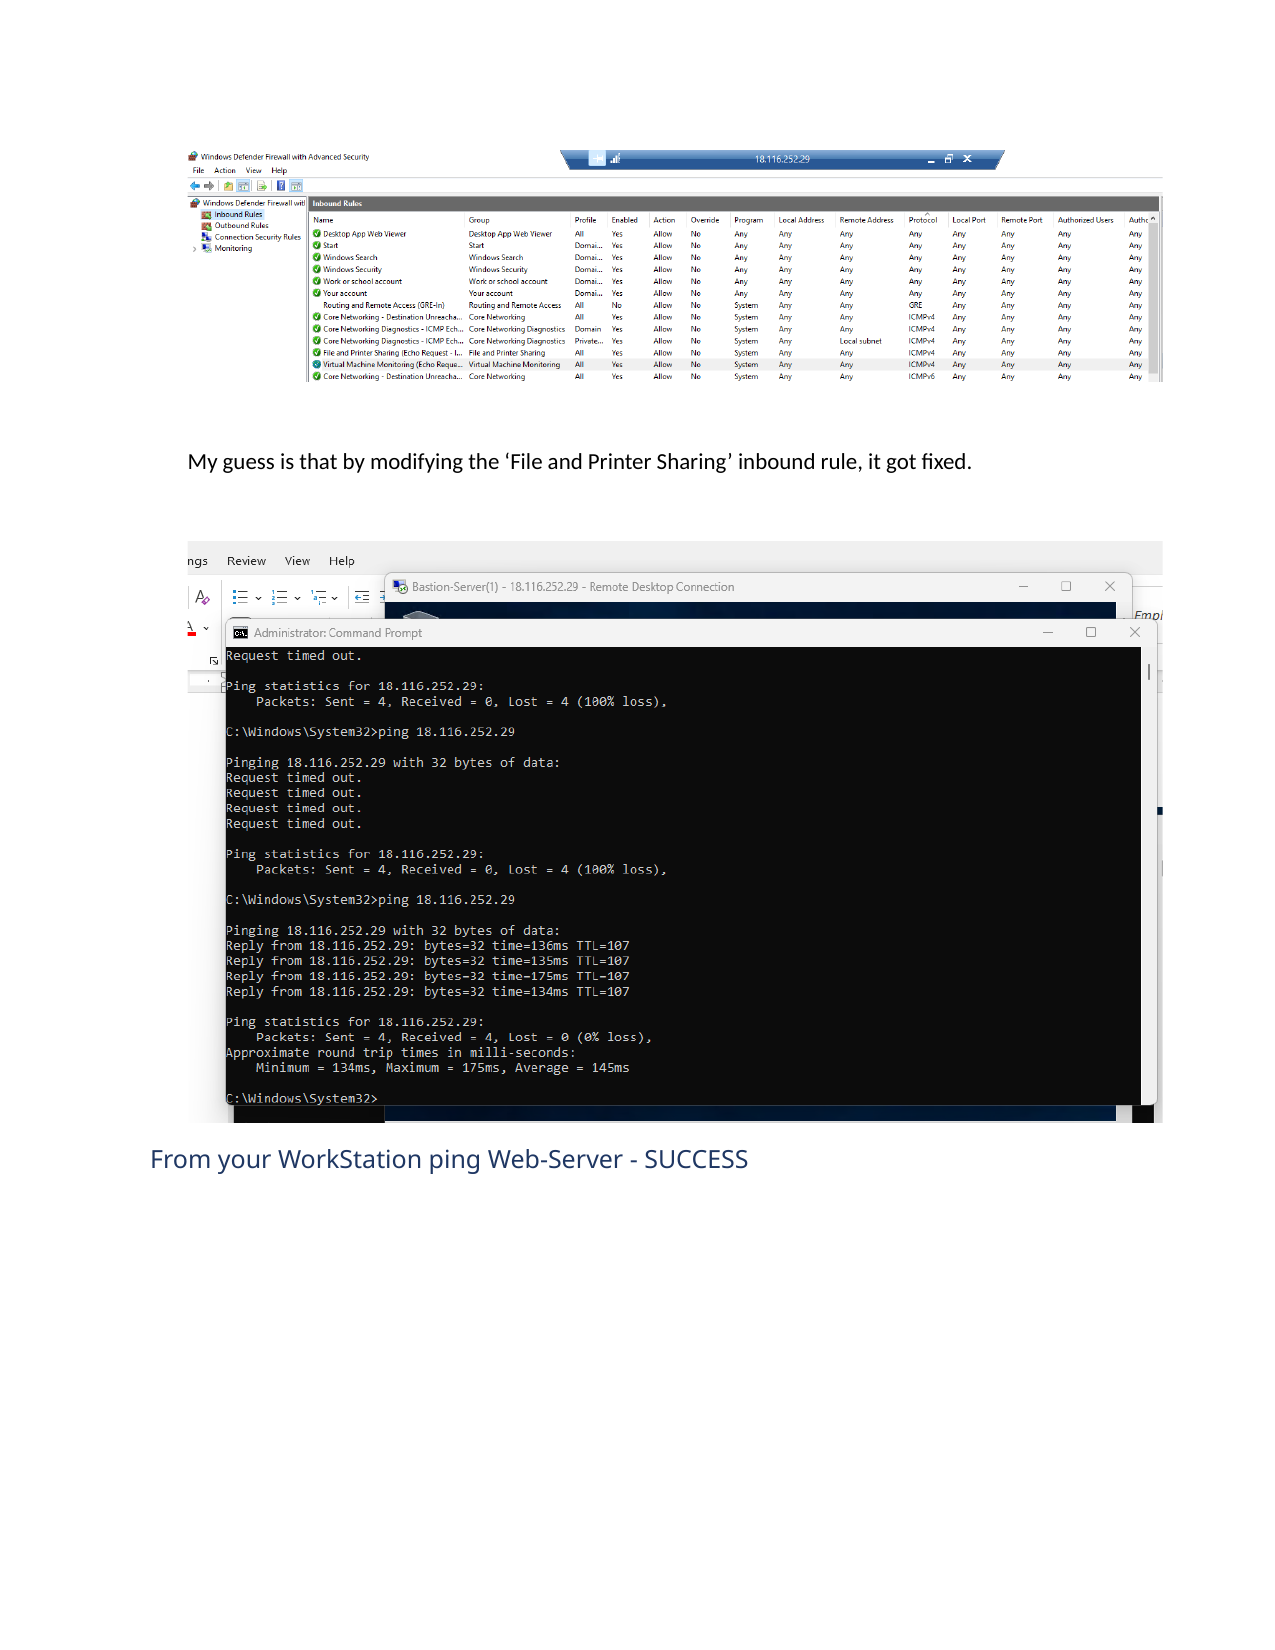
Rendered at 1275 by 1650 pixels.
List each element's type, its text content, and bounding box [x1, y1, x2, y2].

text My guess is that by modifying the ‘File and Printer Sharing’ inbound rule, it got fixed. [187, 447, 1125, 475]
picture [187, 150, 1163, 382]
picture [187, 541, 1163, 1123]
subtitle From your WorkStation ping Web-Server - SUCCESS [150, 1142, 1125, 1176]
